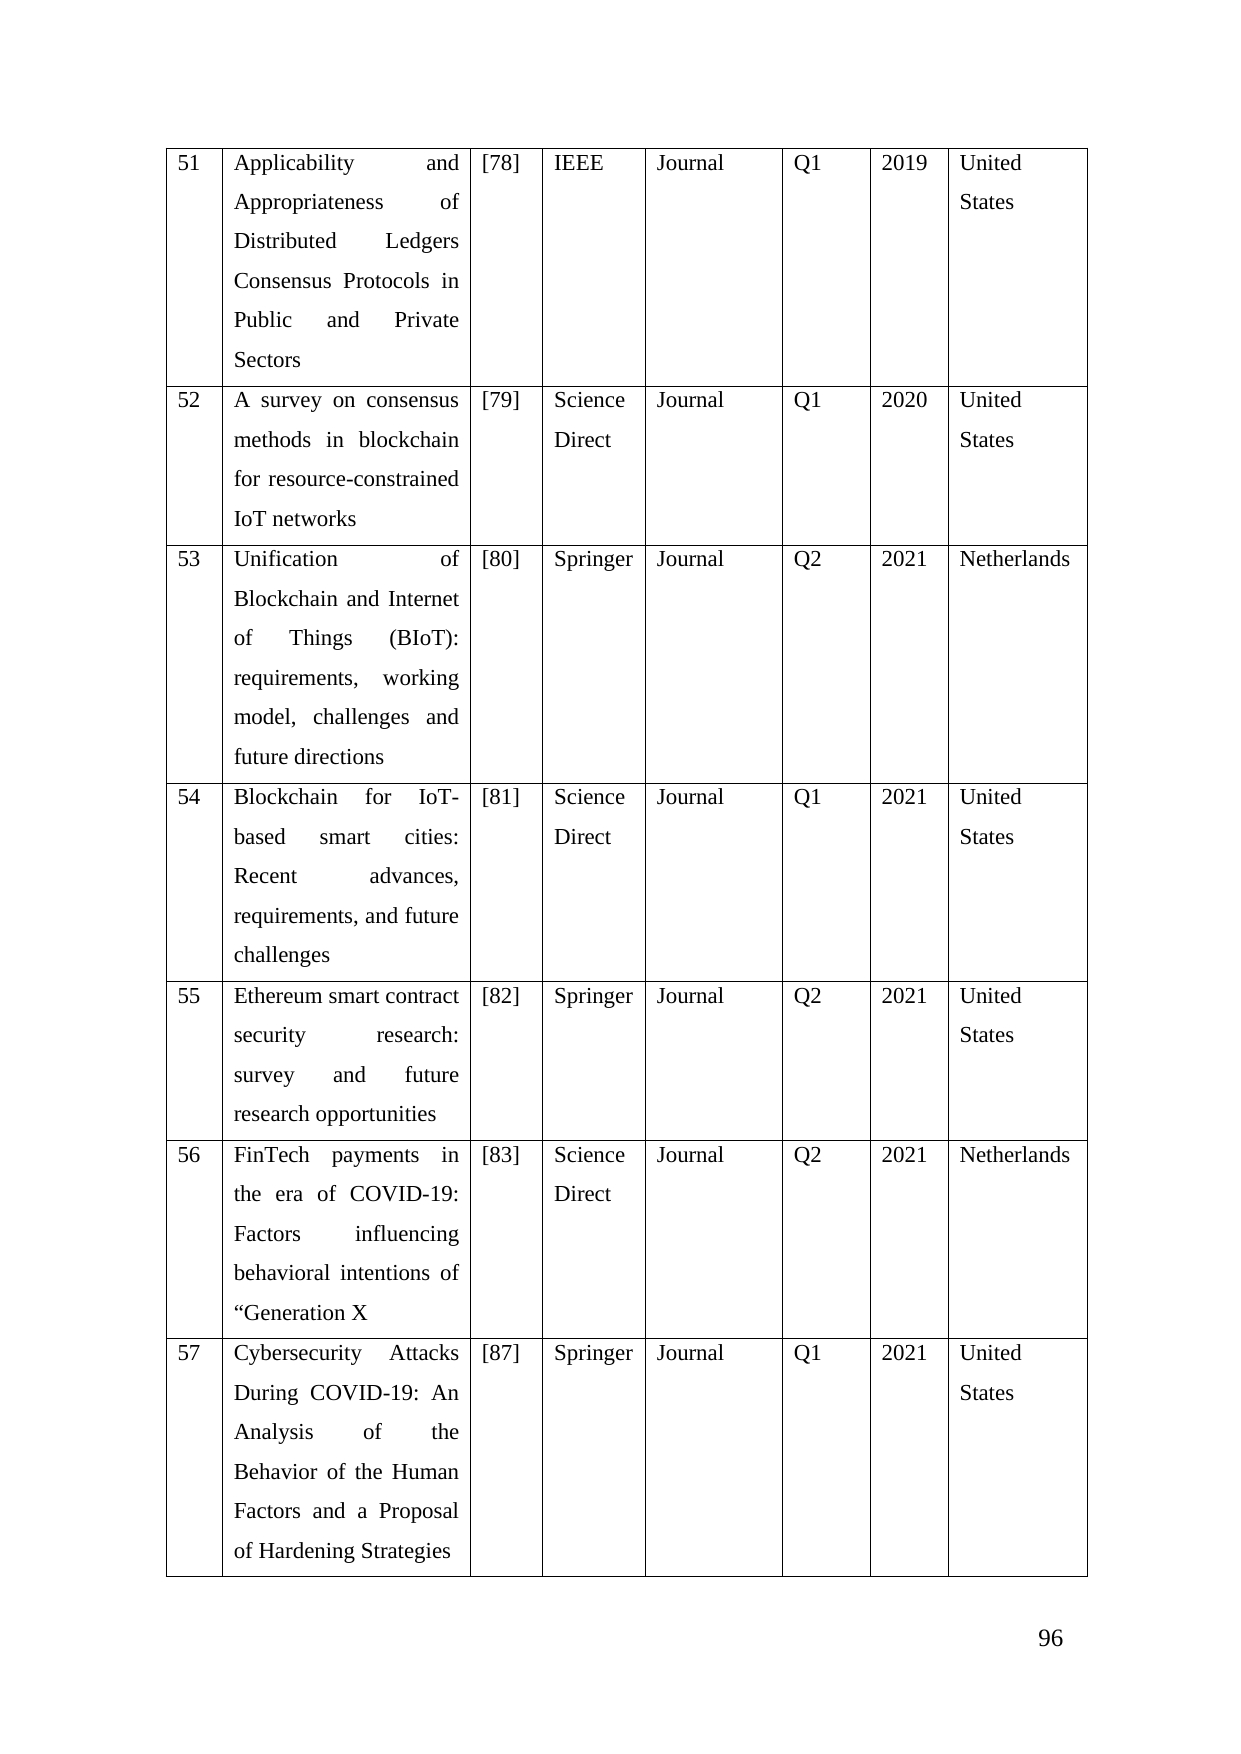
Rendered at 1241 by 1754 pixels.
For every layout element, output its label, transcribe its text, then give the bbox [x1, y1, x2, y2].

table_cell United States [949, 1339, 1087, 1576]
table_cell Ethereum smart contract security research: survey and future research opportunities [223, 982, 470, 1140]
table_cell 2021 [871, 784, 948, 981]
table_cell 54 [167, 784, 222, 981]
table_cell 56 [167, 1141, 222, 1338]
table_cell Journal [646, 1141, 782, 1338]
table_cell Springer [543, 1339, 645, 1576]
table_cell [471, 1141, 542, 1338]
table_cell 51 [167, 149, 222, 386]
table_cell A survey on consensus methods in blockchain for resource-constrained IoT networks [223, 387, 470, 544]
table_cell 57 [167, 1339, 222, 1576]
table_cell [471, 546, 542, 782]
table_cell Science Direct [543, 387, 645, 544]
table_cell Q2 [783, 1141, 870, 1338]
table_cell Q1 [783, 149, 870, 386]
table_cell 2021 [871, 1141, 948, 1338]
table_cell Netherlands [949, 546, 1087, 782]
table_cell 2020 [871, 387, 948, 544]
table_cell United States [949, 784, 1087, 981]
table_cell Springer [543, 982, 645, 1140]
table_cell IEEE [543, 149, 645, 386]
table_cell 52 [167, 387, 222, 544]
table_cell United States [949, 149, 1087, 386]
table_cell 53 [167, 546, 222, 782]
table_cell Journal [646, 546, 782, 782]
table_cell Journal [646, 387, 782, 544]
table_cell United States [949, 387, 1087, 544]
table_cell Journal [646, 1339, 782, 1576]
table_cell [471, 1339, 542, 1576]
table_cell [471, 387, 542, 544]
table_cell Q1 [783, 1339, 870, 1576]
table_cell 55 [167, 982, 222, 1140]
table_cell Netherlands [949, 1141, 1087, 1338]
table_cell [471, 982, 542, 1140]
table_cell Science Direct [543, 784, 645, 981]
table_cell Q2 [783, 546, 870, 782]
table_cell Journal [646, 982, 782, 1140]
table_cell [471, 149, 542, 386]
table_cell Springer [543, 546, 645, 782]
table_cell 2021 [871, 982, 948, 1140]
table_cell 2021 [871, 546, 948, 782]
table_cell Applicability and Appropriateness of Distributed Ledgers Consensus Protocols in Public and Private Sectors [223, 149, 470, 386]
table_cell 2021 [871, 1339, 948, 1576]
table_cell Cybersecurity Attacks During COVID-19: An Analysis of the Behavior of the Human Factors and a Proposal of Hardening Strategies [223, 1339, 470, 1576]
table_cell Blockchain for IoT-based smart cities: Recent advances, requirements, and future challenges [223, 784, 470, 981]
table_cell United States [949, 982, 1087, 1140]
table_cell FinTech payments in the era of COVID-19: Factors influencing behavioral intentions of “Generation X [223, 1141, 470, 1338]
table_cell Q1 [783, 387, 870, 544]
table_cell Q2 [783, 982, 870, 1140]
table_cell Journal [646, 784, 782, 981]
table_cell Science Direct [543, 1141, 645, 1338]
table_cell Journal [646, 149, 782, 386]
table_cell [471, 784, 542, 981]
table_cell 2019 [871, 149, 948, 386]
table_cell Unification of Blockchain and Internet of Things (BIoT): requirements, working model, challenges and future directions [223, 546, 470, 782]
table_cell Q1 [783, 784, 870, 981]
